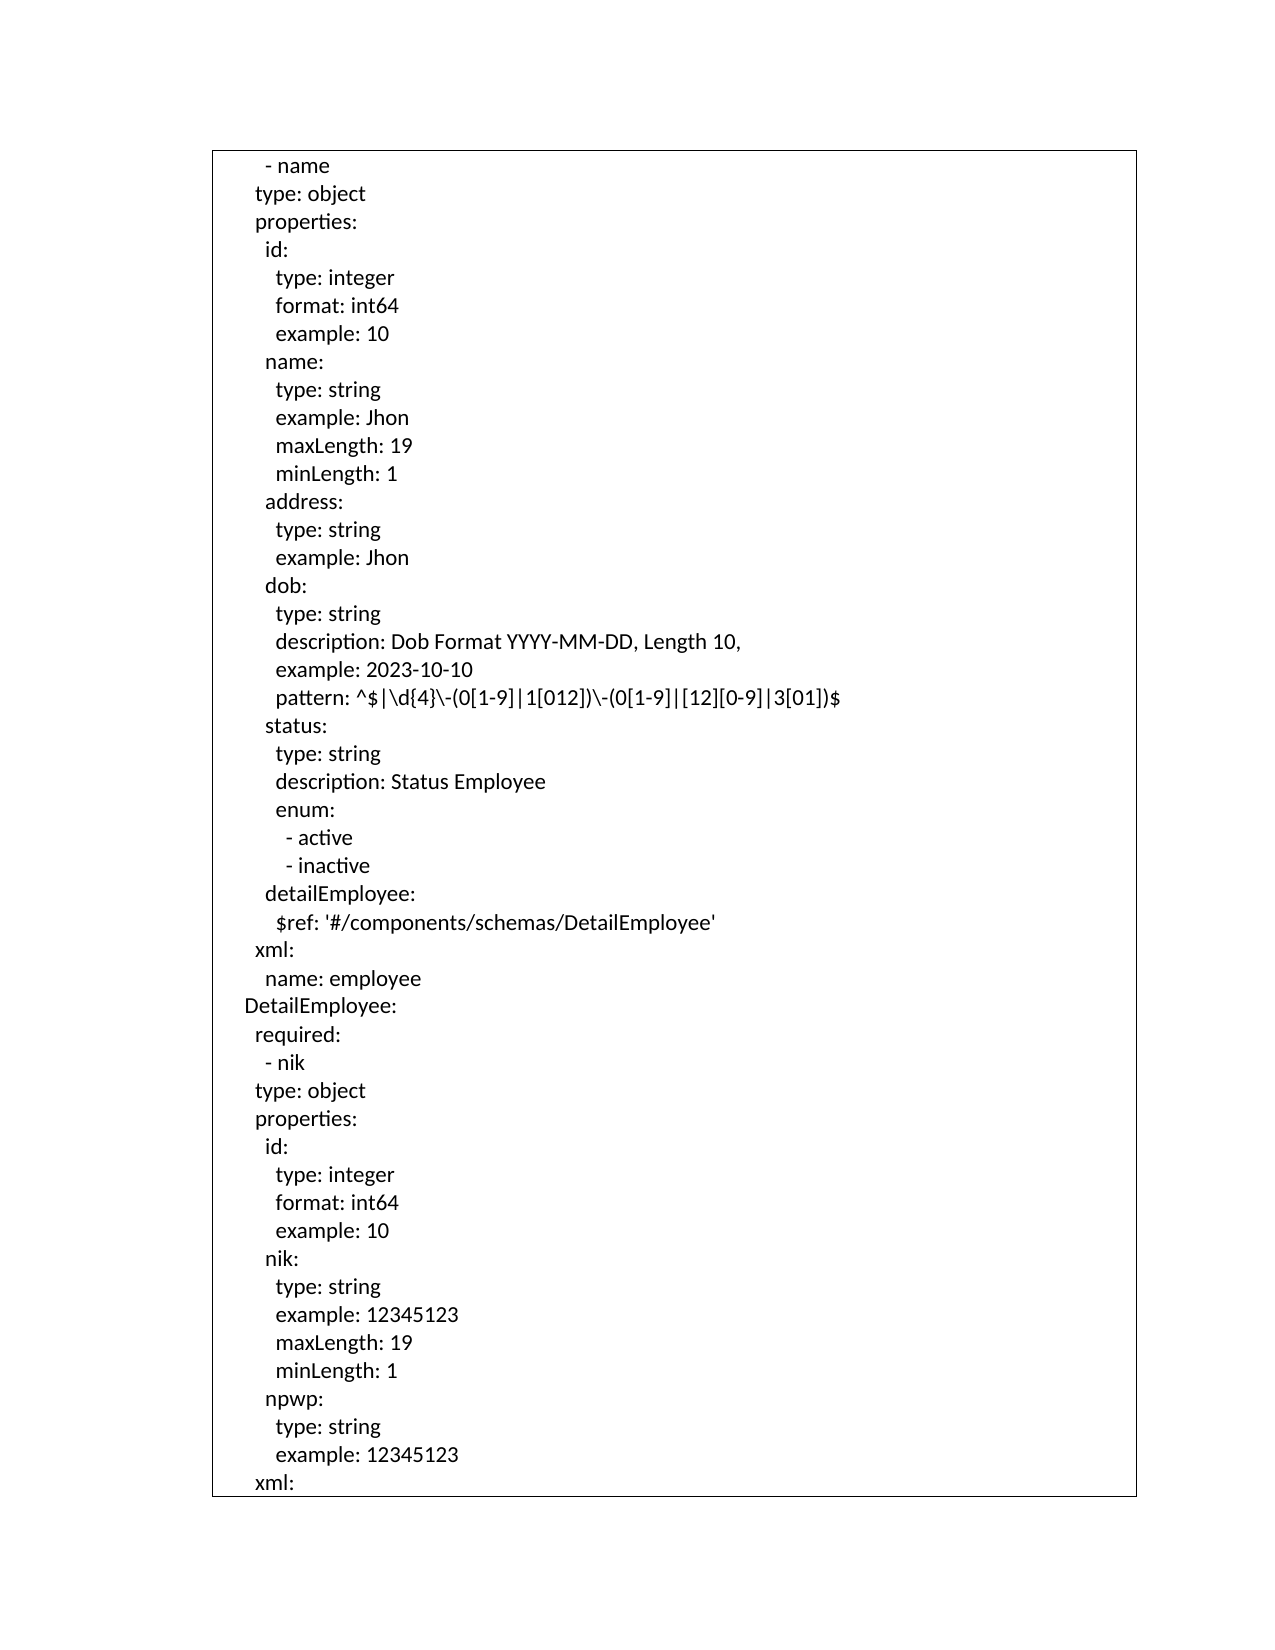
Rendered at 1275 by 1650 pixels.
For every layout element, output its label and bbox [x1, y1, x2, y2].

table_header [213, 151, 1136, 1496]
